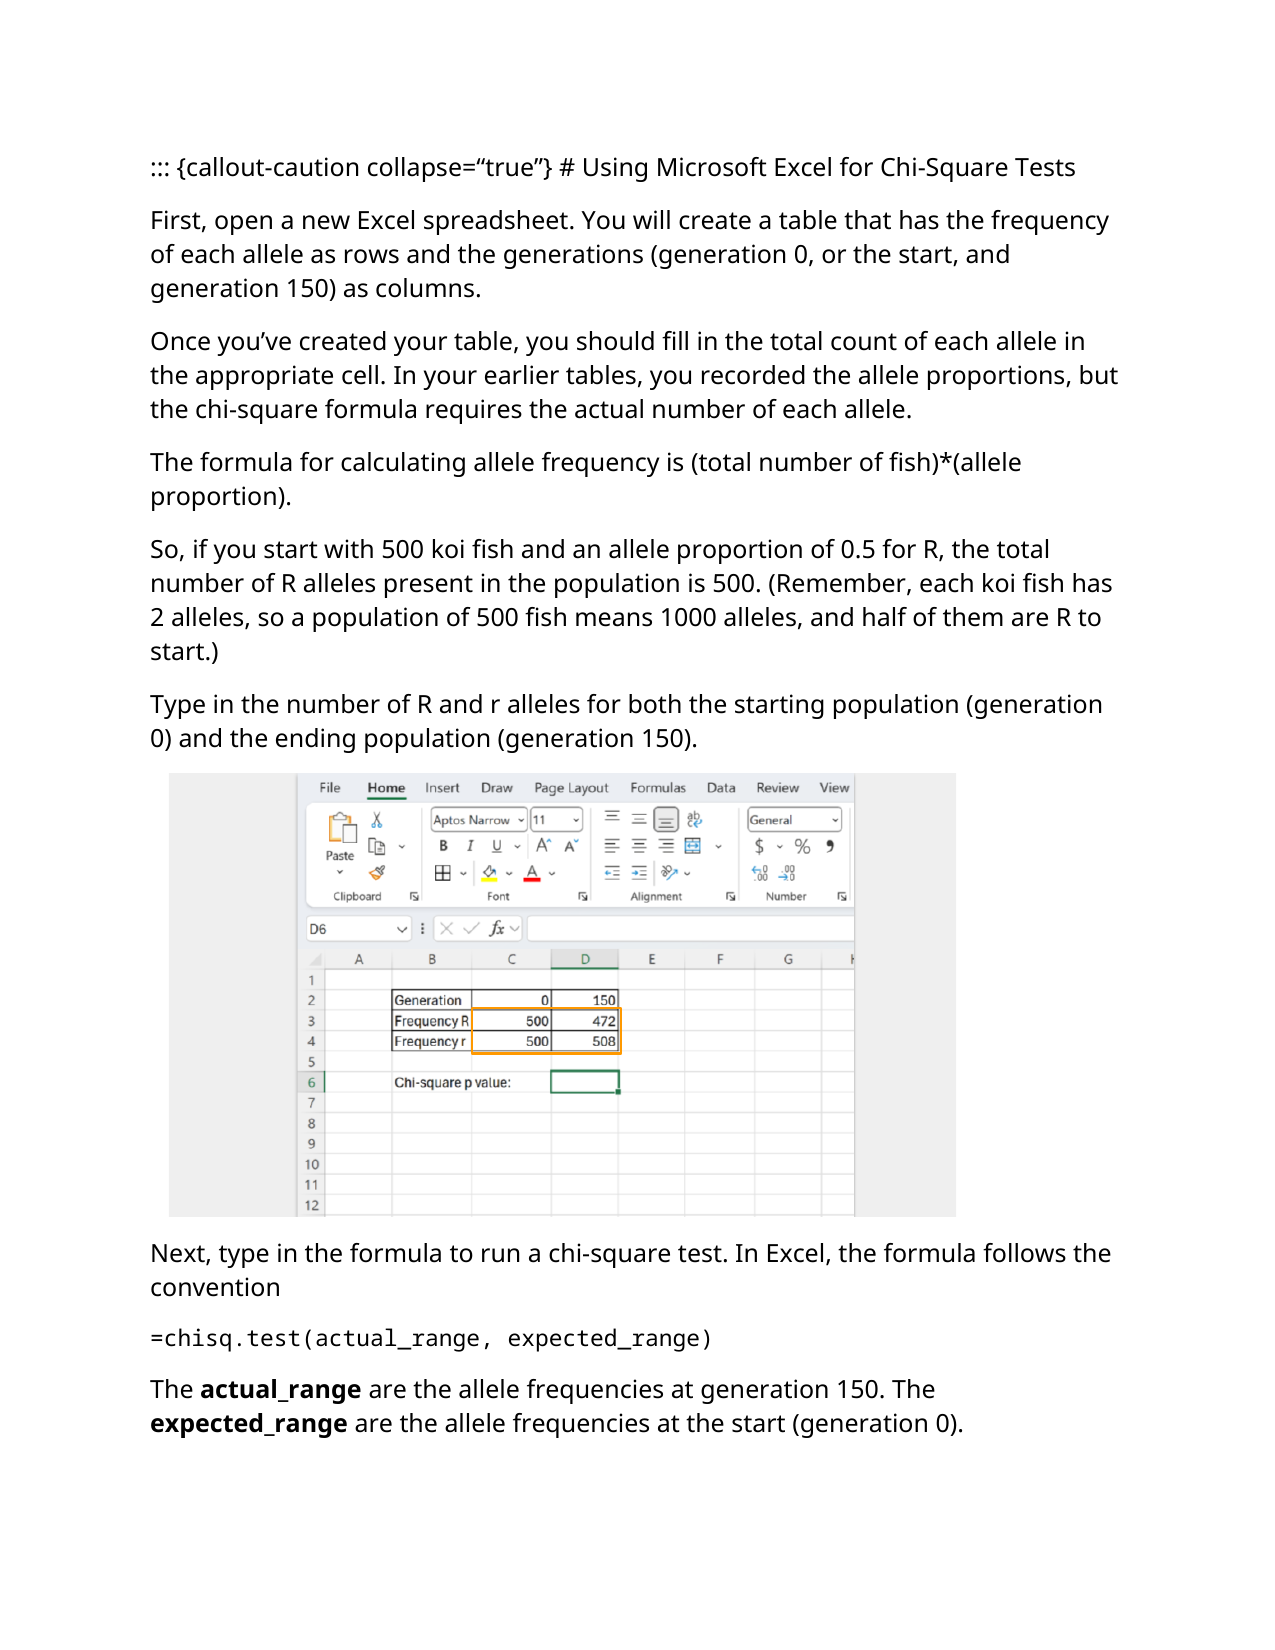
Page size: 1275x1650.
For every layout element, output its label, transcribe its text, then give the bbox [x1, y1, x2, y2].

text Type in the number of R and r alleles for both the starting population (generation 0) and the ending population (generation 150). [150, 687, 1125, 755]
text Next, type in the formula to run a chi-square test. In Excel, the formula follows the convention [150, 1235, 1125, 1303]
text So, if you start with 500 koi fish and an allele proportion of 0.5 for R, the total number of R alleles present in the population is 500. (Remember, each koi fish has 2 alleles, so a population of 500 fish means 1000 alleles, and half of them are R to start.) [150, 532, 1125, 668]
text =chisq.test(actual_range, expected_range) [150, 1322, 1125, 1353]
text Once you’ve created your table, you should fill in the total count of each allele in the appropriate cell. In your earlier tables, you recorded the allele proportions, but the chi-square formula requires the actual number of each allele. [150, 324, 1125, 426]
text The formula for calculating allele frequency is (total number of fish)*(allele proportion). [150, 445, 1125, 513]
text The actual_range are the allele frequencies at generation 150. The expected_range are the allele frequencies at the start (generation 0). [150, 1372, 1125, 1440]
text ::: {callout-caution collapse=“true”} # Using Microsoft Excel for Chi-Square Tests [150, 150, 1125, 184]
text First, open a new Excel spreadsheet. You will create a table that has the frequency of each allele as rows and the generations (generation 0, or the start, and generation 150) as columns. [150, 203, 1125, 305]
picture [168, 773, 957, 1217]
